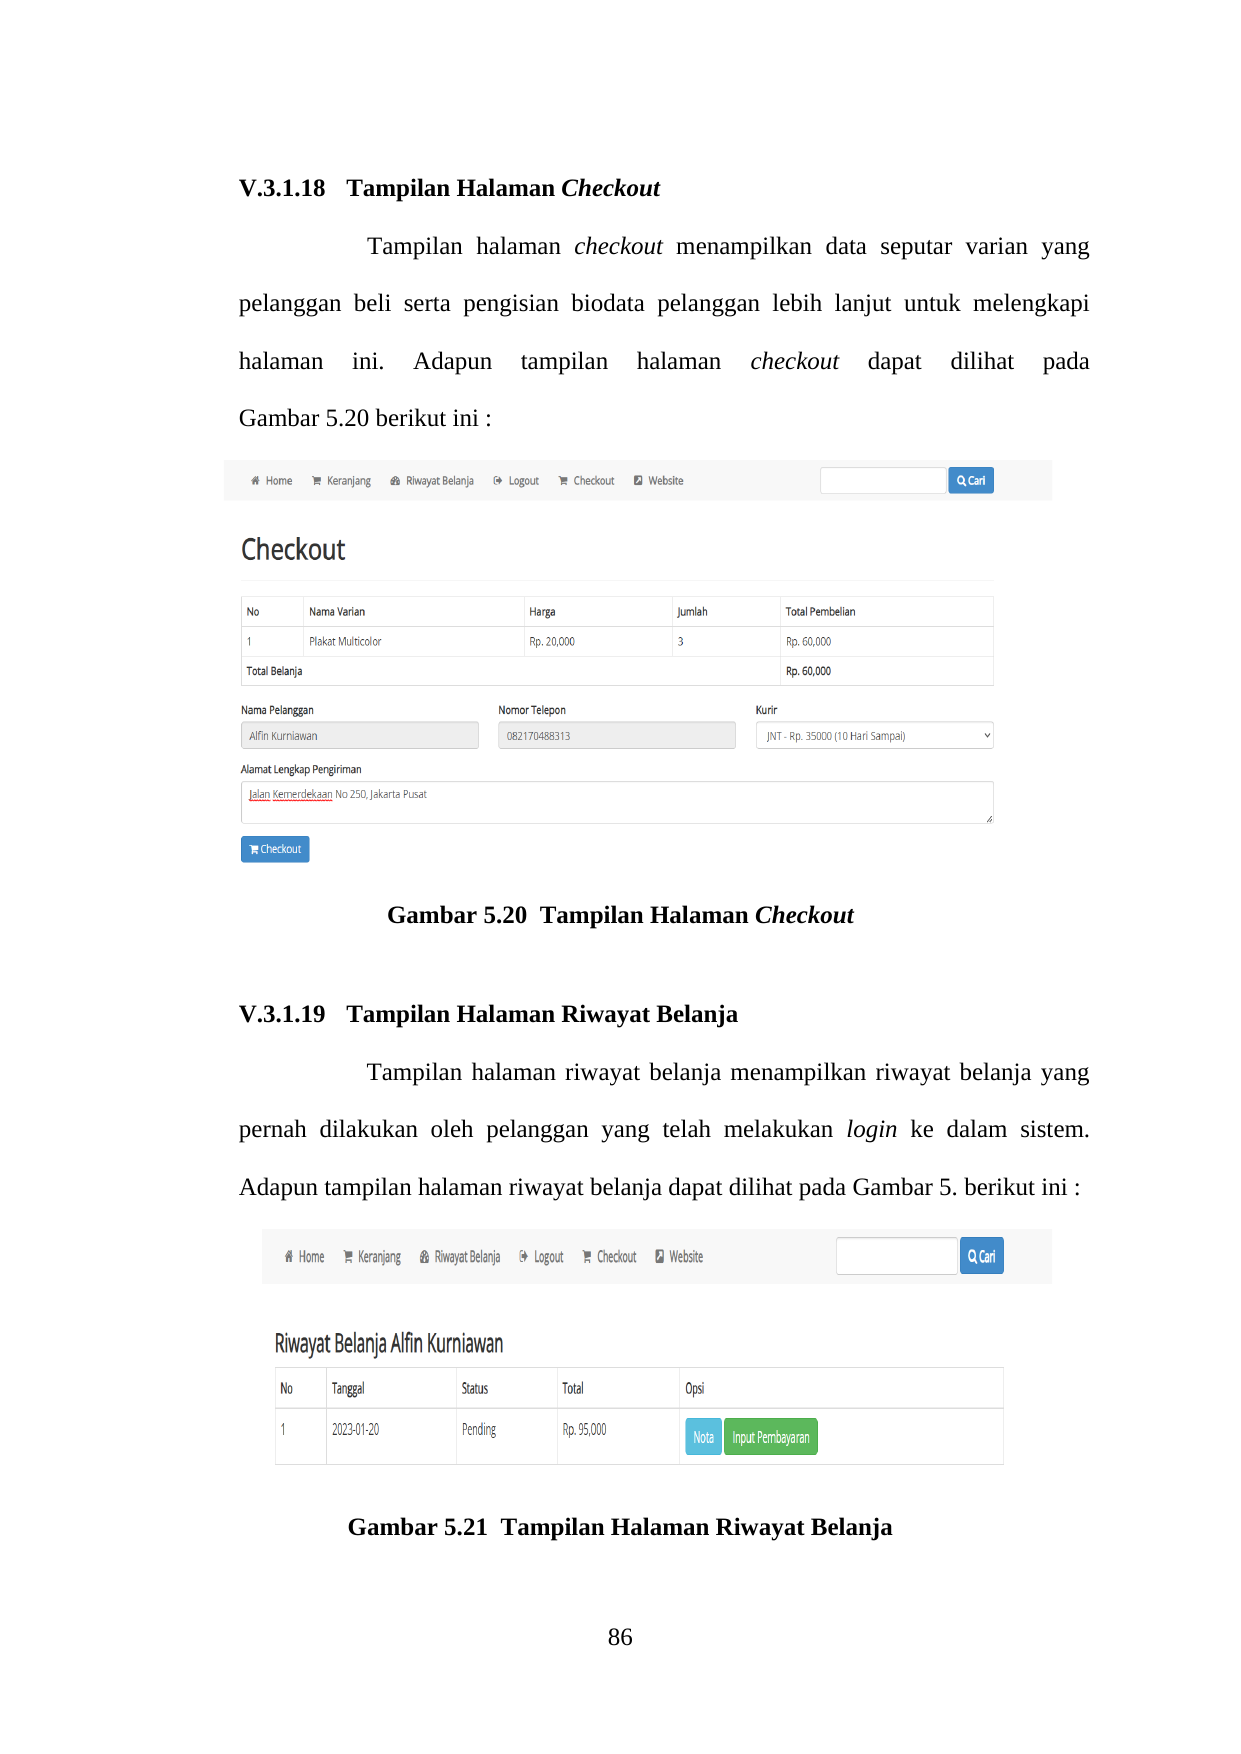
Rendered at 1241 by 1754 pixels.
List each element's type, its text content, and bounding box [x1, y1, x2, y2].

picture [223, 460, 1053, 875]
text Gambar 5.20 Tampilan Halaman Checkout [150, 900, 1090, 929]
text Tampilan halaman riwayat belanja menampilkan riwayat belanja yang pernah dilakukan oleh pelanggan yang telah melakukan login ke dalam sistem. Adapun tampilan halaman riwayat belanja dapat dilihat pada Gambar 5.21 berikut ini : [239, 1057, 1090, 1200]
text Tampilan halaman checkout menampilkan data seputar varian yang pelanggan beli serta pengisian biodata pelanggan lebih lanjut untuk melengkapi halaman ini. Adapun tampilan halaman checkout dapat dilihat pada Gambar 5.20 berikut ini : [239, 231, 1090, 432]
subtitle Tampilan Halaman Riwayat Belanja [239, 999, 1090, 1028]
text Gambar 5.21 Tampilan Halaman Riwayat Belanja [150, 1512, 1090, 1541]
picture [262, 1229, 1053, 1487]
subtitle Tampilan Halaman Checkout [239, 173, 1090, 202]
